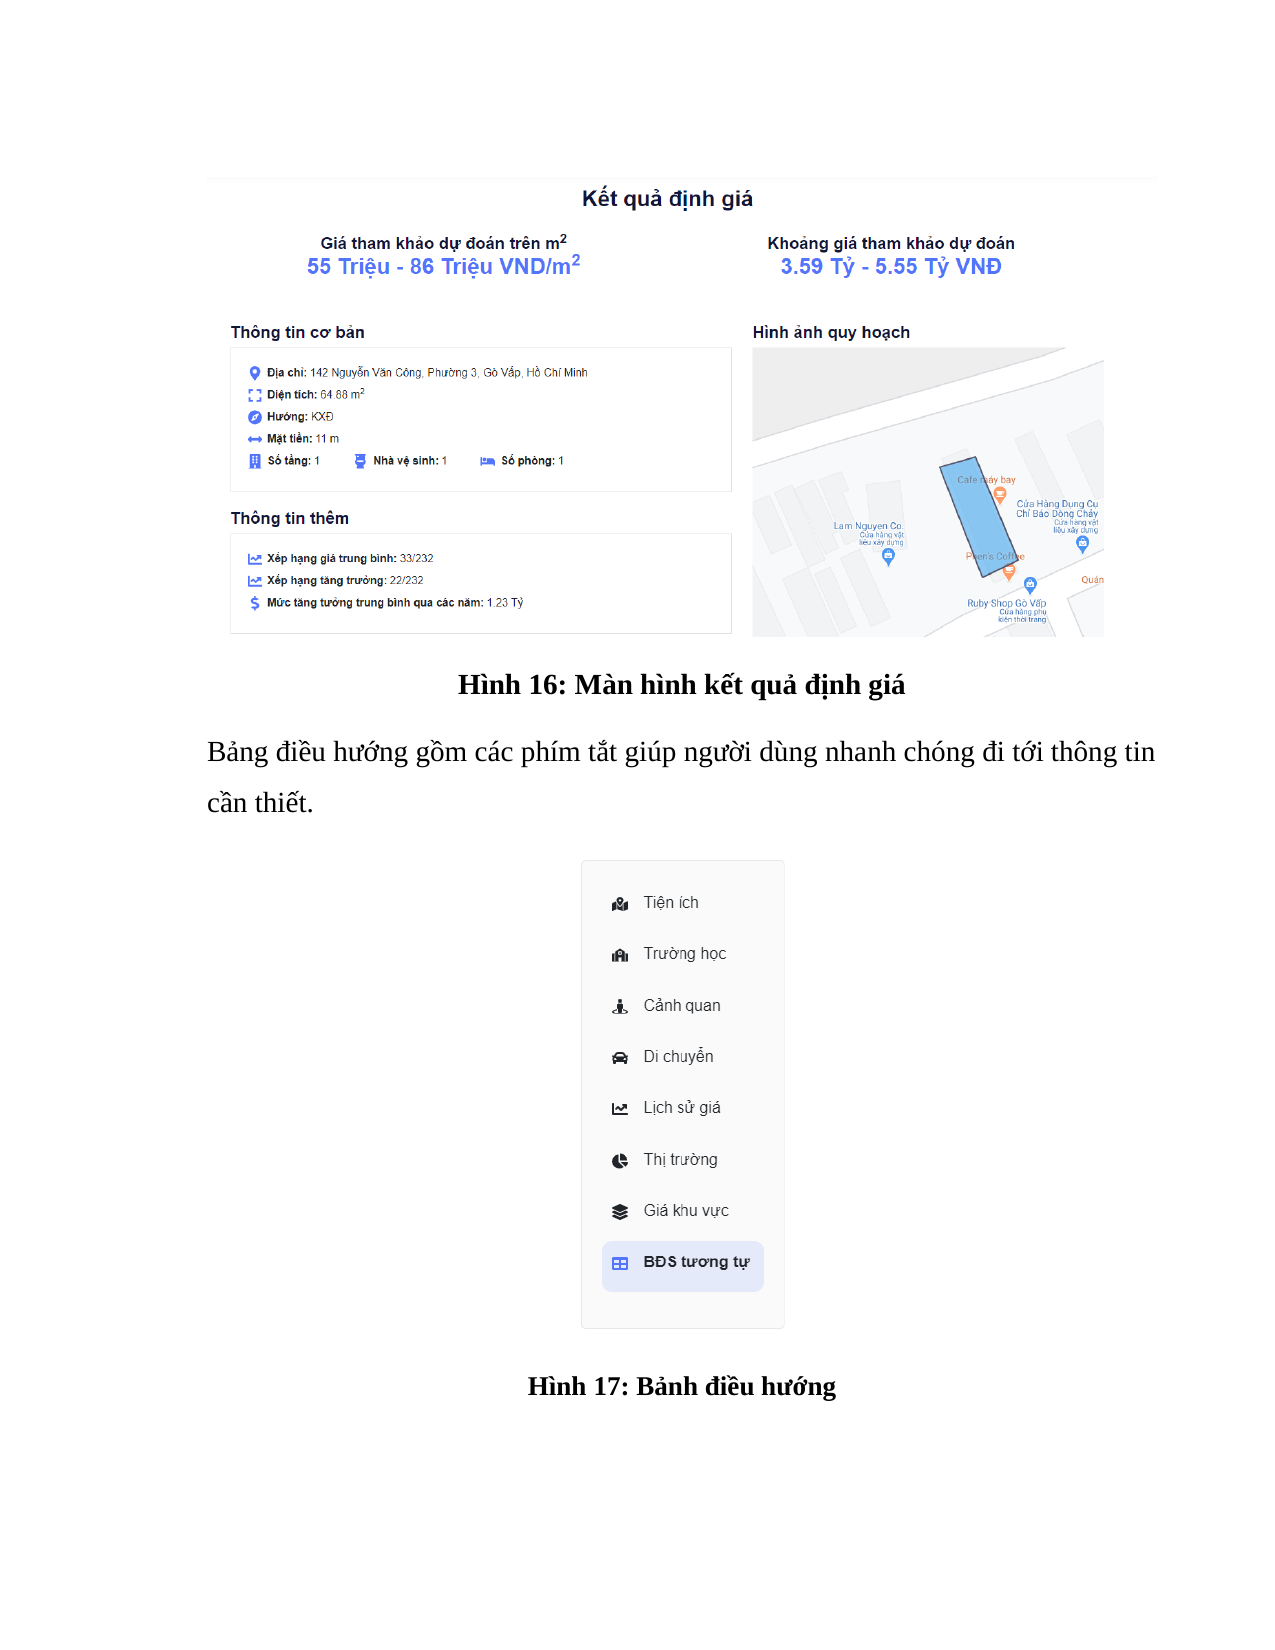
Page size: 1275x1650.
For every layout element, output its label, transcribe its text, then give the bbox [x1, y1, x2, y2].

picture [206, 177, 1157, 637]
picture [578, 851, 785, 1340]
text Hình 16: Màn hình kết quả định giá [207, 667, 1157, 701]
text Hình 17: Bảnh điều hướng [207, 1370, 1157, 1401]
text Bảng điều hướng gồm các phím tắt giúp người dùng nhanh chóng đi tới thông tin cần thiết. [207, 734, 1157, 818]
